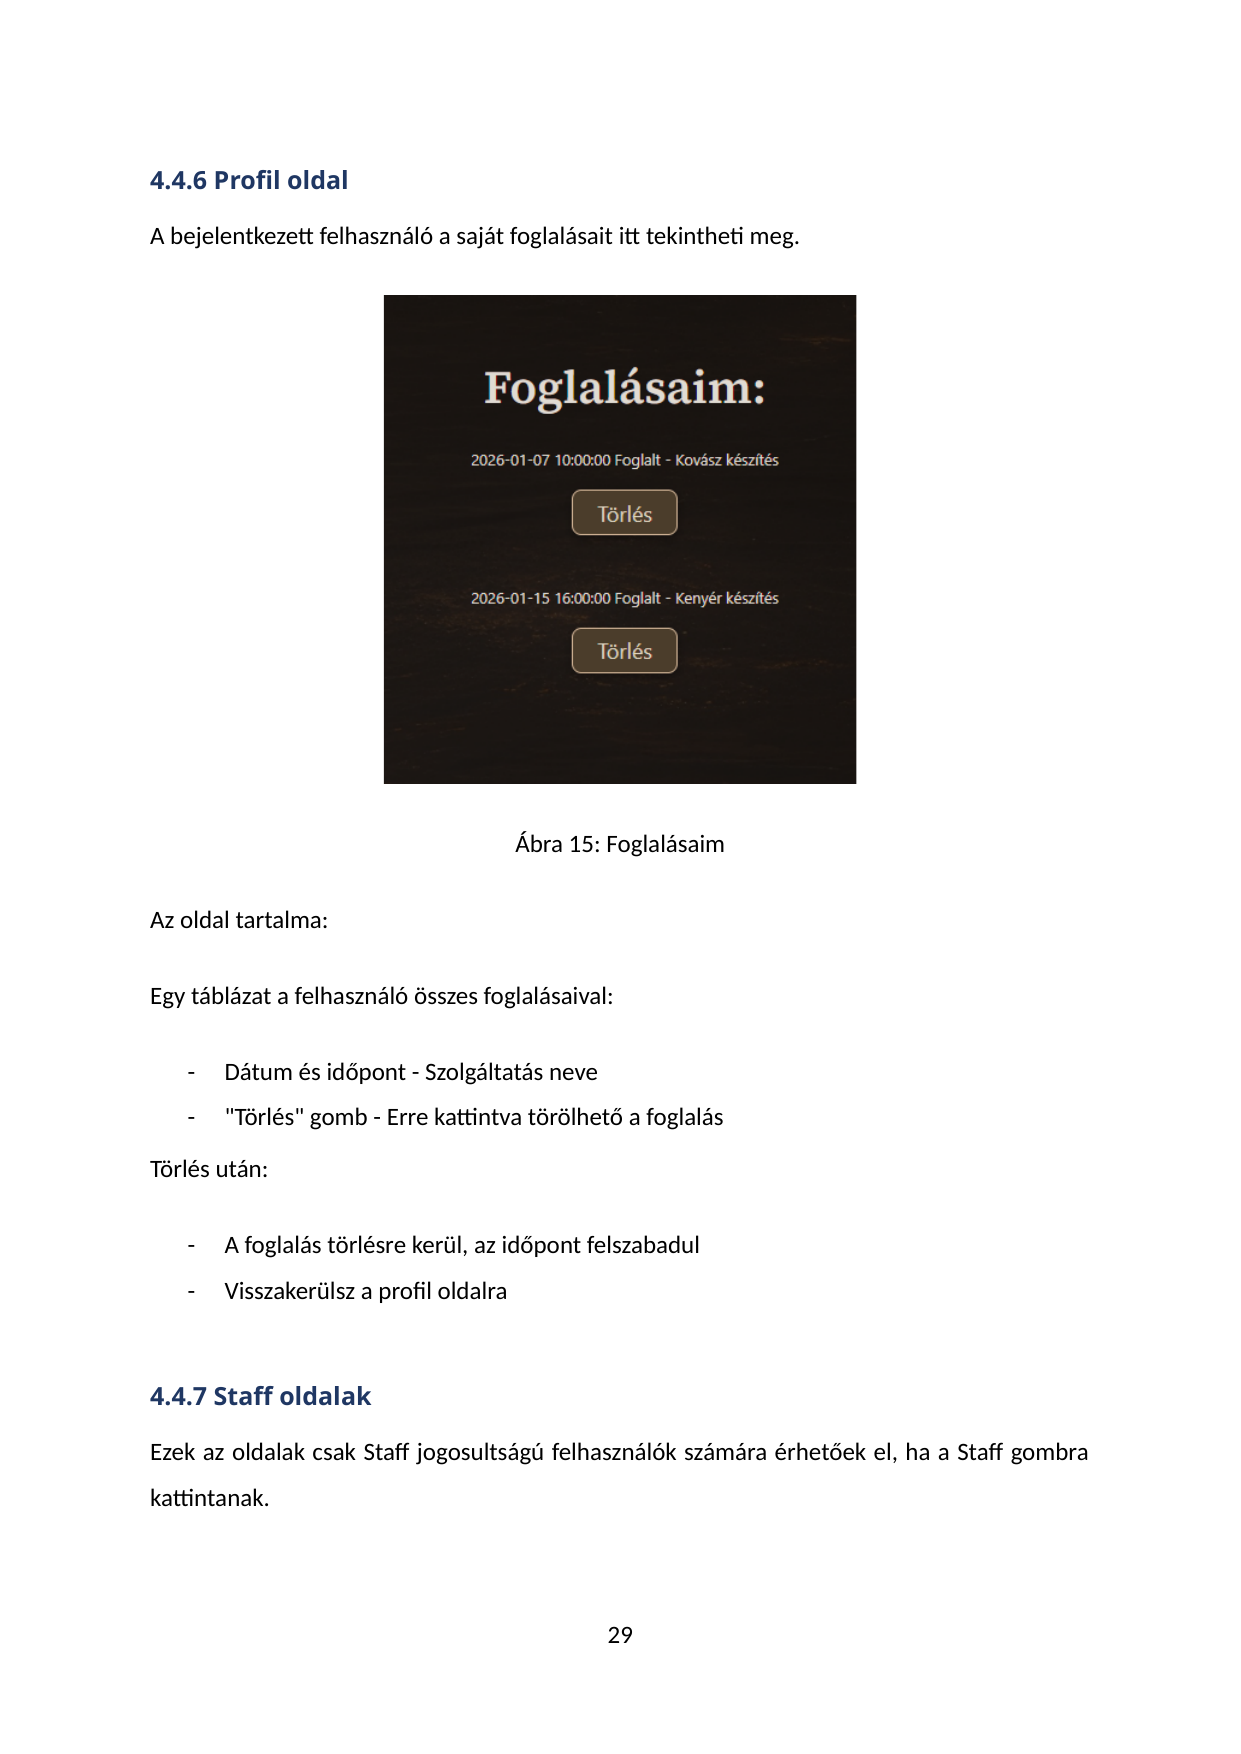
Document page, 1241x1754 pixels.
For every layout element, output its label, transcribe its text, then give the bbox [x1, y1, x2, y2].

text Egy táblázat a felhasználó összes foglalásaival: [150, 980, 1090, 1011]
text "Törlés" gomb - Erre kattintva törölhető a foglalás [187, 1101, 1090, 1132]
text Visszakerülsz a profil oldalra [187, 1275, 1090, 1305]
text Ezek az oldalak csak Staff jogosultságú felhasználók számára érhetőek el, ha a Staff gombra kattintanak. [150, 1436, 1090, 1512]
text Az oldal tartalma: [150, 904, 1090, 935]
subtitle 4.4.6 Profil oldal [150, 162, 1090, 197]
text Dátum és időpont - Szolgáltatás neve [187, 1056, 1090, 1086]
text A bejelentkezett felhasználó a saját foglalásait itt tekintheti meg. [150, 220, 1090, 250]
text A foglalás törlésre kerül, az időpont felszabadul [187, 1229, 1090, 1260]
text Ábra 15: Foglalásaim [150, 828, 1090, 859]
text Törlés után: [150, 1153, 1090, 1184]
picture [383, 295, 857, 784]
subtitle 4.4.7 Staff oldalak [150, 1379, 1090, 1413]
